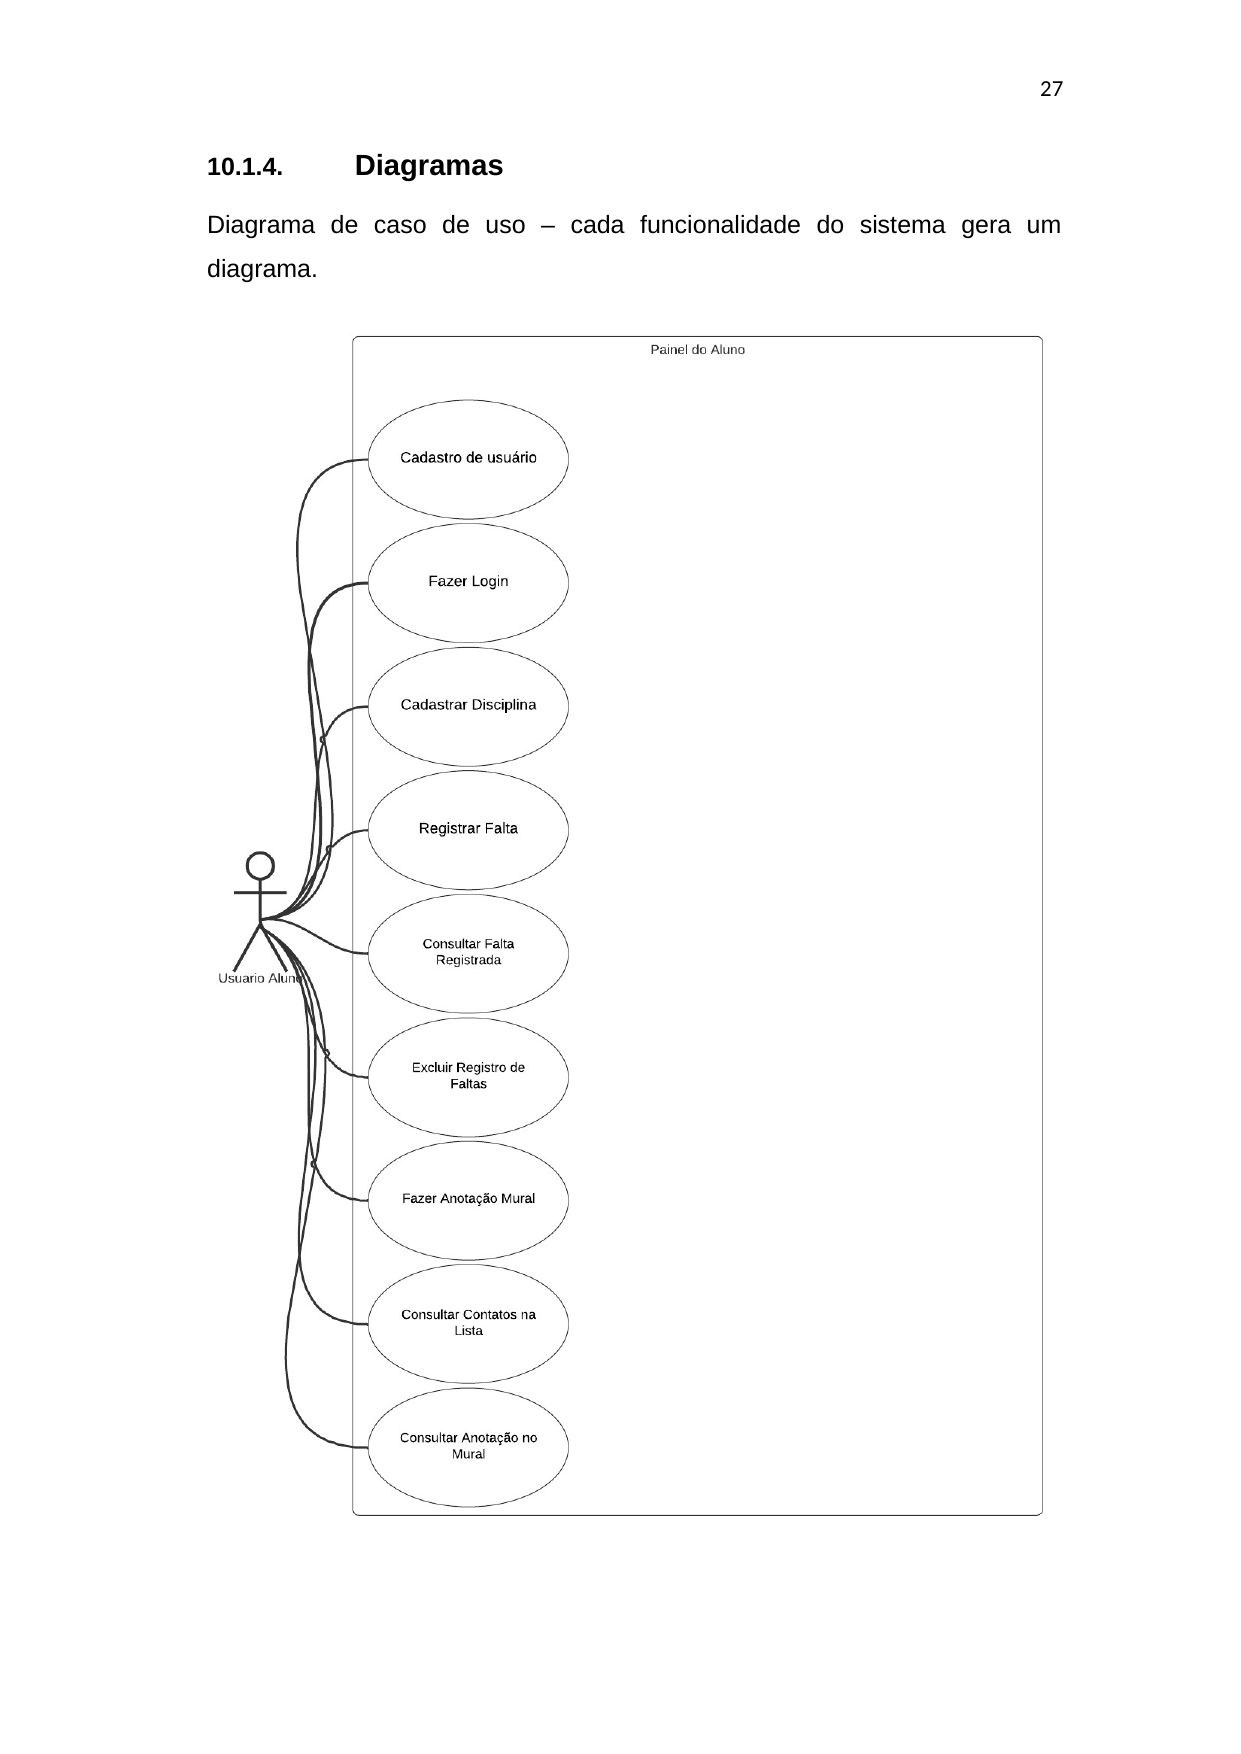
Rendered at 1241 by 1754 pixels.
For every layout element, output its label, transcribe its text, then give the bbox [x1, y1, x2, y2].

subtitle Diagramas [207, 148, 1063, 181]
text Diagrama de caso de uso – cada funcionalidade do sistema gera um diagrama. [207, 210, 1063, 282]
picture [206, 317, 1081, 1544]
